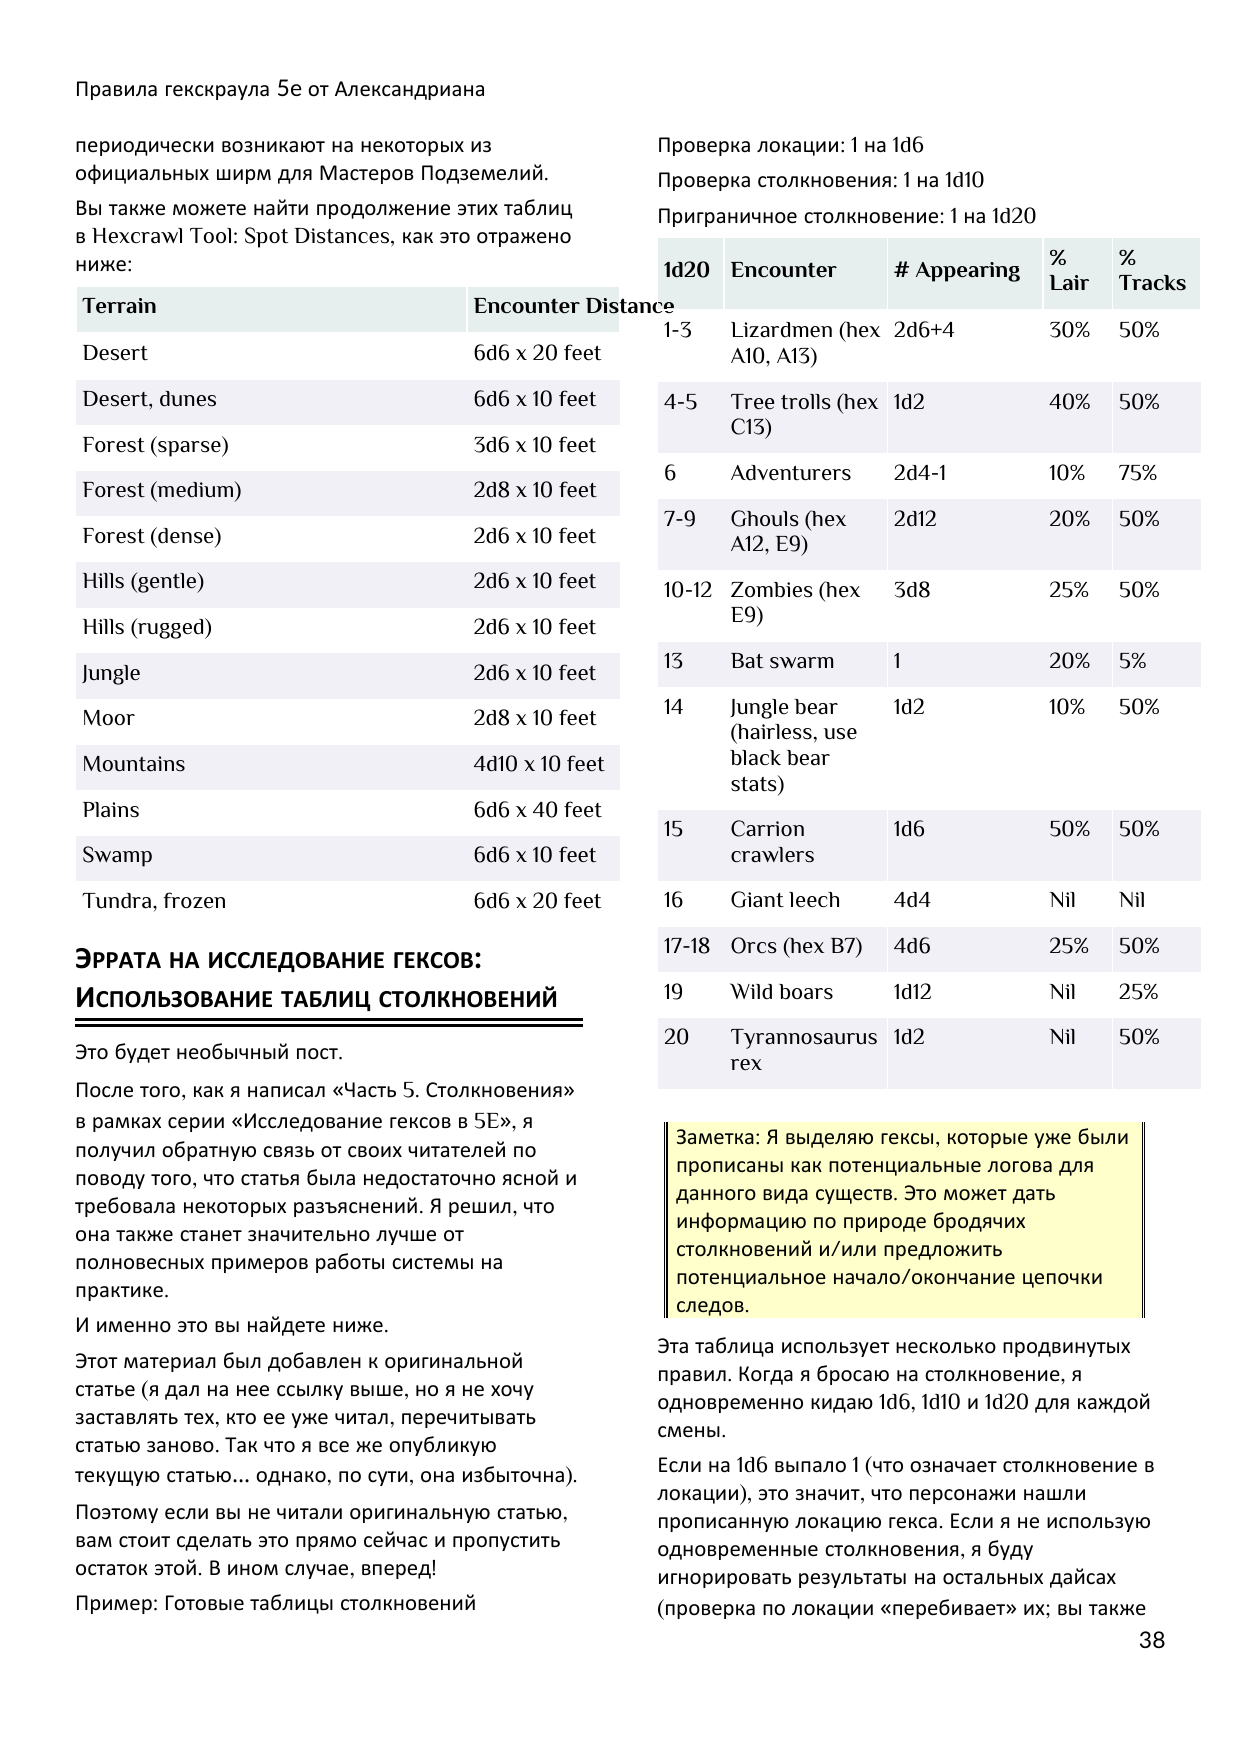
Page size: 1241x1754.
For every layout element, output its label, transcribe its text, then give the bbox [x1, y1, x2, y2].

text Пример: Готовые таблицы столкновений [75, 1588, 583, 1617]
text Проверка локации: 1 на 1d6 [657, 130, 1165, 158]
table_cell Bat swarm [724, 642, 887, 687]
table_cell 19 [658, 972, 724, 1018]
table_header % Lair [1044, 238, 1112, 309]
table_cell 3d6 x 10 feet [467, 425, 620, 471]
text Заметка: Я выделяю гексы, которые уже были прописаны как потенциальные логова для данного вида существ. Это может дать информацию по природе бродячих столкновений и/или предложить потенциальное начало/окончание цепочки следов. [668, 1122, 1142, 1318]
table_cell 50% [1113, 1018, 1201, 1089]
table_cell Jungle [76, 653, 467, 699]
table_cell 10% [1043, 687, 1112, 810]
table_cell 6d6 x 20 feet [467, 334, 620, 379]
table_cell Forest (sparse) [76, 425, 467, 471]
table_cell 2d6 x 10 feet [467, 516, 620, 562]
table_cell 25% [1043, 927, 1112, 972]
text После того, как я написал «Часть 5. Столкновения» в рамках серии «Исследование гексов в 5E», я получил обратную связь от своих читателей по поводу того, что статья была недостаточно ясной и требовала некоторых разъяснений. Я решил, что она также станет значительно лучше от полновесных примеров работы системы на практике. [75, 1072, 583, 1303]
text Приграничное столкновение: 1 на 1d20 [657, 201, 1165, 229]
table_header # Appearing [888, 238, 1042, 309]
table_cell 1 [888, 642, 1043, 687]
table_cell 50% [1113, 687, 1201, 810]
table_cell 4d6 [888, 927, 1043, 972]
table_cell Nil [1113, 881, 1201, 927]
table_cell 2d6 x 10 feet [467, 653, 620, 699]
table_cell 50% [1043, 810, 1112, 881]
table_cell 20% [1043, 499, 1112, 570]
table_header % Tracks [1113, 238, 1200, 309]
table_header Terrain [77, 287, 466, 332]
table_cell 6d6 x 40 feet [467, 790, 620, 836]
text И именно это вы найдете ниже. [75, 1311, 583, 1339]
table_cell 6 [658, 454, 724, 499]
text Эта таблица использует несколько продвинутых правил. Когда я бросаю на столкновение, я одновременно кидаю 1d6, 1d10 и 1d20 для каждой смены. [657, 1331, 1165, 1443]
table_cell Swamp [76, 836, 467, 881]
table_cell Adventurers [724, 454, 887, 499]
table_cell 2d8 x 10 feet [467, 699, 620, 744]
table_cell 4-5 [658, 382, 724, 453]
table_cell 4d4 [888, 881, 1043, 927]
table_cell 25% [1113, 972, 1201, 1018]
table_cell 1d6 [888, 810, 1043, 881]
text Проверка столкновения: 1 на 1d10 [657, 166, 1165, 193]
table_cell 6d6 x 10 feet [467, 836, 620, 881]
table_cell 1d2 [888, 687, 1043, 810]
table_cell 5% [1113, 642, 1201, 687]
table_cell Moor [76, 699, 467, 744]
table_cell Desert, dunes [76, 380, 467, 425]
table_cell Ghouls (hex A12, E9) [724, 499, 887, 570]
table_cell 14 [658, 687, 724, 810]
table_cell 10% [1043, 454, 1112, 499]
table_cell 15 [658, 810, 724, 881]
table_cell 2d8 x 10 feet [467, 471, 620, 516]
table_header Encounter [725, 238, 887, 309]
subtitle Эррата на исследование гексов: Использование таблиц столкновений [75, 937, 583, 1018]
table_cell 1d2 [888, 1018, 1043, 1089]
table_cell 2d4-1 [888, 454, 1043, 499]
table_cell 50% [1113, 570, 1201, 642]
table_cell 10-12 [658, 570, 724, 642]
table_cell 75% [1113, 454, 1201, 499]
table_cell 20% [1043, 642, 1112, 687]
table_cell Tyrannosaurus rex [724, 1018, 887, 1089]
table_cell Wild boars [724, 972, 887, 1018]
table_cell 50% [1113, 382, 1201, 453]
table_cell 30% [1043, 311, 1112, 382]
table_cell 13 [658, 642, 724, 687]
table_cell 1-3 [658, 310, 724, 382]
text Это будет необычный пост. [75, 1037, 583, 1065]
table_cell Forest (dense) [76, 516, 467, 562]
table_cell Lizardmen (hex A10, A13) [724, 311, 887, 382]
table_cell 25% [1043, 570, 1112, 642]
table_cell Plains [76, 790, 467, 836]
table_cell 17-18 [658, 927, 724, 972]
table_cell Nil [1043, 1018, 1112, 1089]
text Вы также можете найти продолжение этих таблиц в Hexcrawl Tool: Spot Distances, как это отражено ниже: [75, 193, 583, 278]
table_header Encounter Distance [468, 287, 619, 332]
table_cell 1d2 [888, 382, 1043, 453]
table_cell Zombies (hex E9) [724, 570, 887, 642]
table_cell Hills (gentle) [76, 562, 467, 608]
table_cell Desert [76, 334, 467, 379]
table_cell Nil [1043, 972, 1112, 1018]
table_cell Tundra, frozen [76, 881, 467, 927]
text Этот материал был добавлен к оригинальной статье (я дал на нее ссылку выше, но я не хочу заставлять тех, кто ее уже читал, перечитывать статью заново. Так что я все же опубликую текущую статью… однако, по сути, она избыточна). [75, 1346, 583, 1489]
table_cell Nil [1043, 881, 1112, 927]
table_cell 50% [1113, 810, 1201, 881]
table_cell 6d6 x 10 feet [467, 380, 620, 425]
table_cell 2d6 x 10 feet [467, 562, 620, 608]
table_cell 3d8 [888, 570, 1043, 642]
table_cell 1d12 [888, 972, 1043, 1018]
table_cell 16 [658, 881, 724, 927]
table_header 1d20 [658, 238, 723, 309]
table_cell Forest (medium) [76, 471, 467, 516]
table_cell Mountains [76, 745, 467, 790]
table_cell 50% [1113, 927, 1201, 972]
table_cell 50% [1113, 311, 1201, 382]
table_cell 2d6 x 10 feet [467, 608, 620, 653]
table_cell 50% [1113, 499, 1201, 570]
table_cell 2d12 [888, 499, 1043, 570]
table_cell Tree trolls (hex C13) [724, 382, 887, 453]
text Поэтому если вы не читали оригинальную статью, вам стоит сделать это прямо сейчас и пропустить остаток этой. В ином случае, вперед! [75, 1497, 583, 1581]
table_cell 6d6 x 20 feet [467, 881, 620, 927]
table_cell Orcs (hex B7) [724, 927, 887, 972]
table_cell Carrion crawlers [724, 810, 887, 881]
table_cell Jungle bear (hairless, use black bear stats) [724, 687, 887, 810]
table_cell Giant leech [724, 881, 887, 927]
table_cell 7-9 [658, 499, 724, 570]
table_cell 2d6+4 [888, 311, 1043, 382]
table_cell 40% [1043, 382, 1112, 453]
table_cell 20 [658, 1018, 724, 1089]
table_cell 4d10 x 10 feet [467, 745, 620, 790]
table_cell Hills (rugged) [76, 608, 467, 653]
